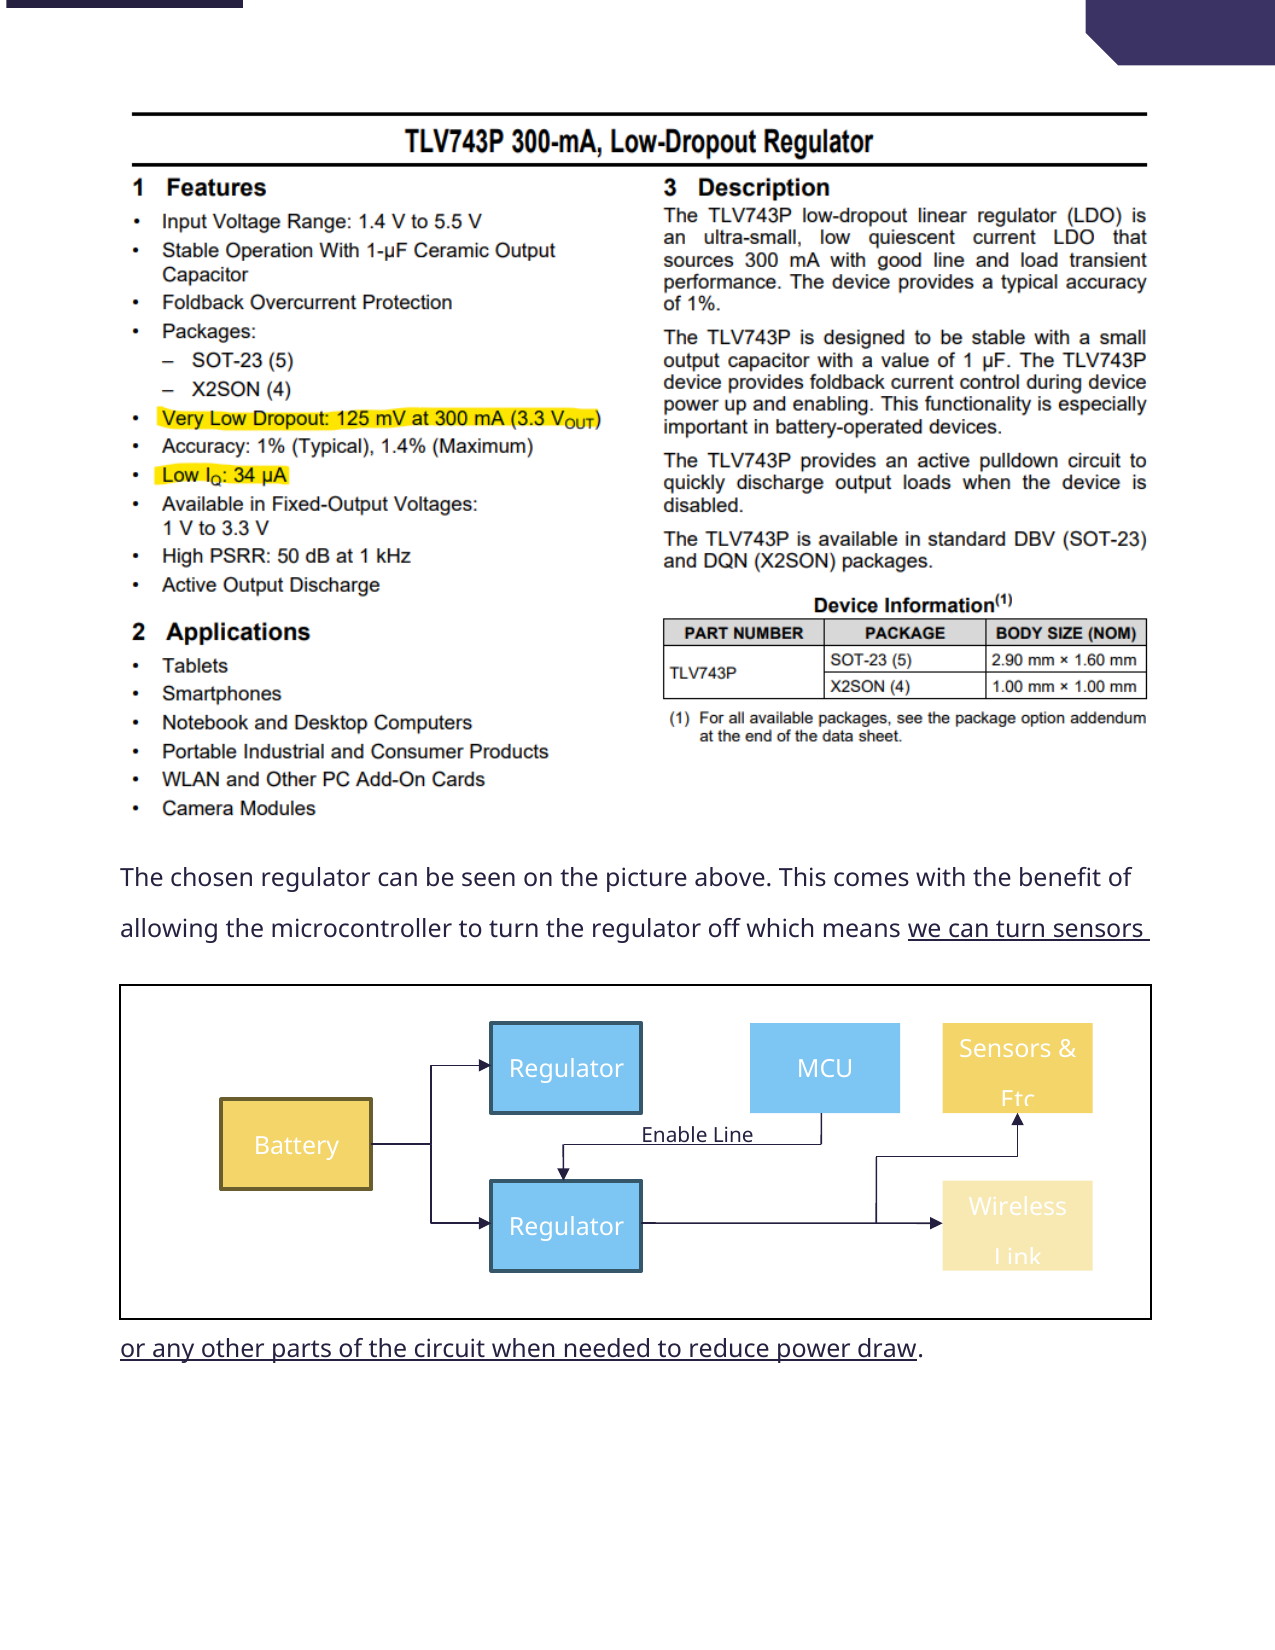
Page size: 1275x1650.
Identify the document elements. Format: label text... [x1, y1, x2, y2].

picture [120, 110, 1152, 843]
text The chosen regulator can be seen on the picture above. This comes with the benefit of allowing the microcontroller to turn the regulator off which means we can turn sensors or any other parts of the circuit when needed to reduce power draw. [120, 859, 1155, 1364]
